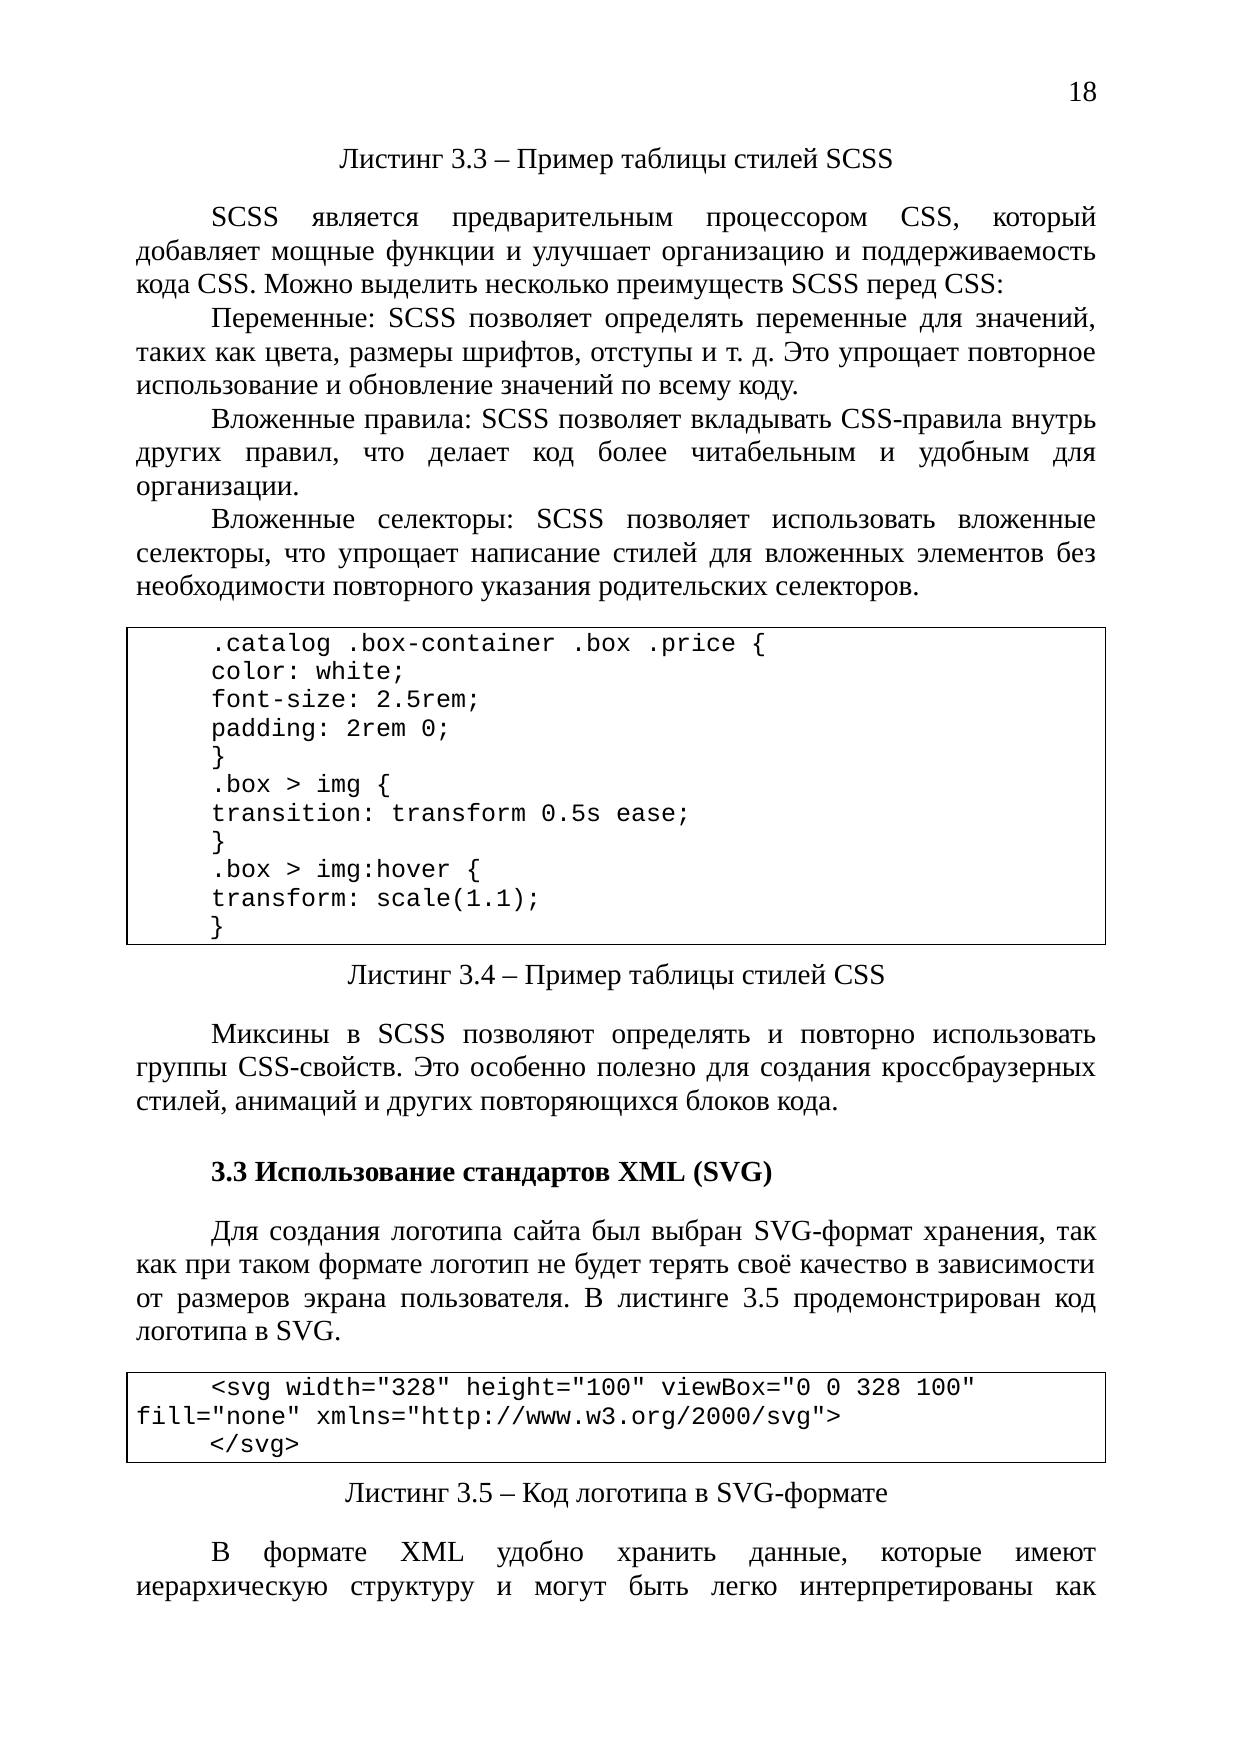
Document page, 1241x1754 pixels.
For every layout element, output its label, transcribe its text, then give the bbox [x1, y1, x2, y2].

text Для создания логотипа сайта был выбран SVG-формат хранения, так как при таком формате логотип не будет терять своё качество в зависимости от размеров экрана пользователя. В листинге 3.5 продемонстрирован код логотипа в SVG. [136, 1213, 1097, 1347]
text Листинг 3.4 – Пример таблицы стилей CSS [136, 957, 1097, 991]
text color: white; [136, 658, 1097, 687]
subtitle 3.3 Использование стандартов XML (SVG) [136, 1154, 1097, 1188]
text SCSS является предварительным процессором CSS, который добавляет мощные функции и улучшает организацию и поддерживаемость кода CSS. Можно выделить несколько преимуществ SCSS перед CSS: [136, 199, 1097, 300]
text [136, 1534, 1097, 1601]
text transition: transform 0.5s ease; [136, 800, 1097, 828]
text font-size: 2.5rem; [136, 687, 1097, 715]
text } [136, 743, 1097, 772]
text } [128, 910, 1105, 944]
text .box > img { [136, 772, 1097, 800]
text } [136, 828, 1097, 857]
text Миксины в SCSS позволяют определять и повторно использовать группы CSS-свойств. Это особенно полезно для создания кроссбраузерных стилей, анимаций и других повторяющихся блоков кода. [136, 1016, 1097, 1117]
text Вложенные правила: SCSS позволяет вкладывать CSS-правила внутрь других правил, что делает код более читабельным и удобным для организации. [136, 401, 1097, 501]
text .box > img:hover { [136, 857, 1097, 885]
text </svg> [128, 1428, 1105, 1462]
text Переменные: SCSS позволяет определять переменные для значений, таких как цвета, размеры шрифтов, отступы и т. д. Это упрощает повторное использование и обновление значений по всему коду. [136, 300, 1097, 401]
text Листинг 3.3 – Пример таблицы стилей SCSS [136, 141, 1097, 174]
text .catalog .box-container .box .price { [128, 628, 1105, 658]
text Вложенные селекторы: SCSS позволяет использовать вложенные селекторы, что упрощает написание стилей для вложенных элементов без необходимости повторного указания родительских селекторов. [136, 501, 1097, 602]
text <svg width="328" height="100" viewBox="0 0 328 100" fill="none" xmlns="http://www.w3.org/2000/svg"> [128, 1373, 1105, 1428]
text Листинг 3.5 – Код логотипа в SVG-формате [136, 1476, 1097, 1509]
text transform: scale(1.1); [136, 885, 1097, 910]
text padding: 2rem 0; [136, 715, 1097, 743]
